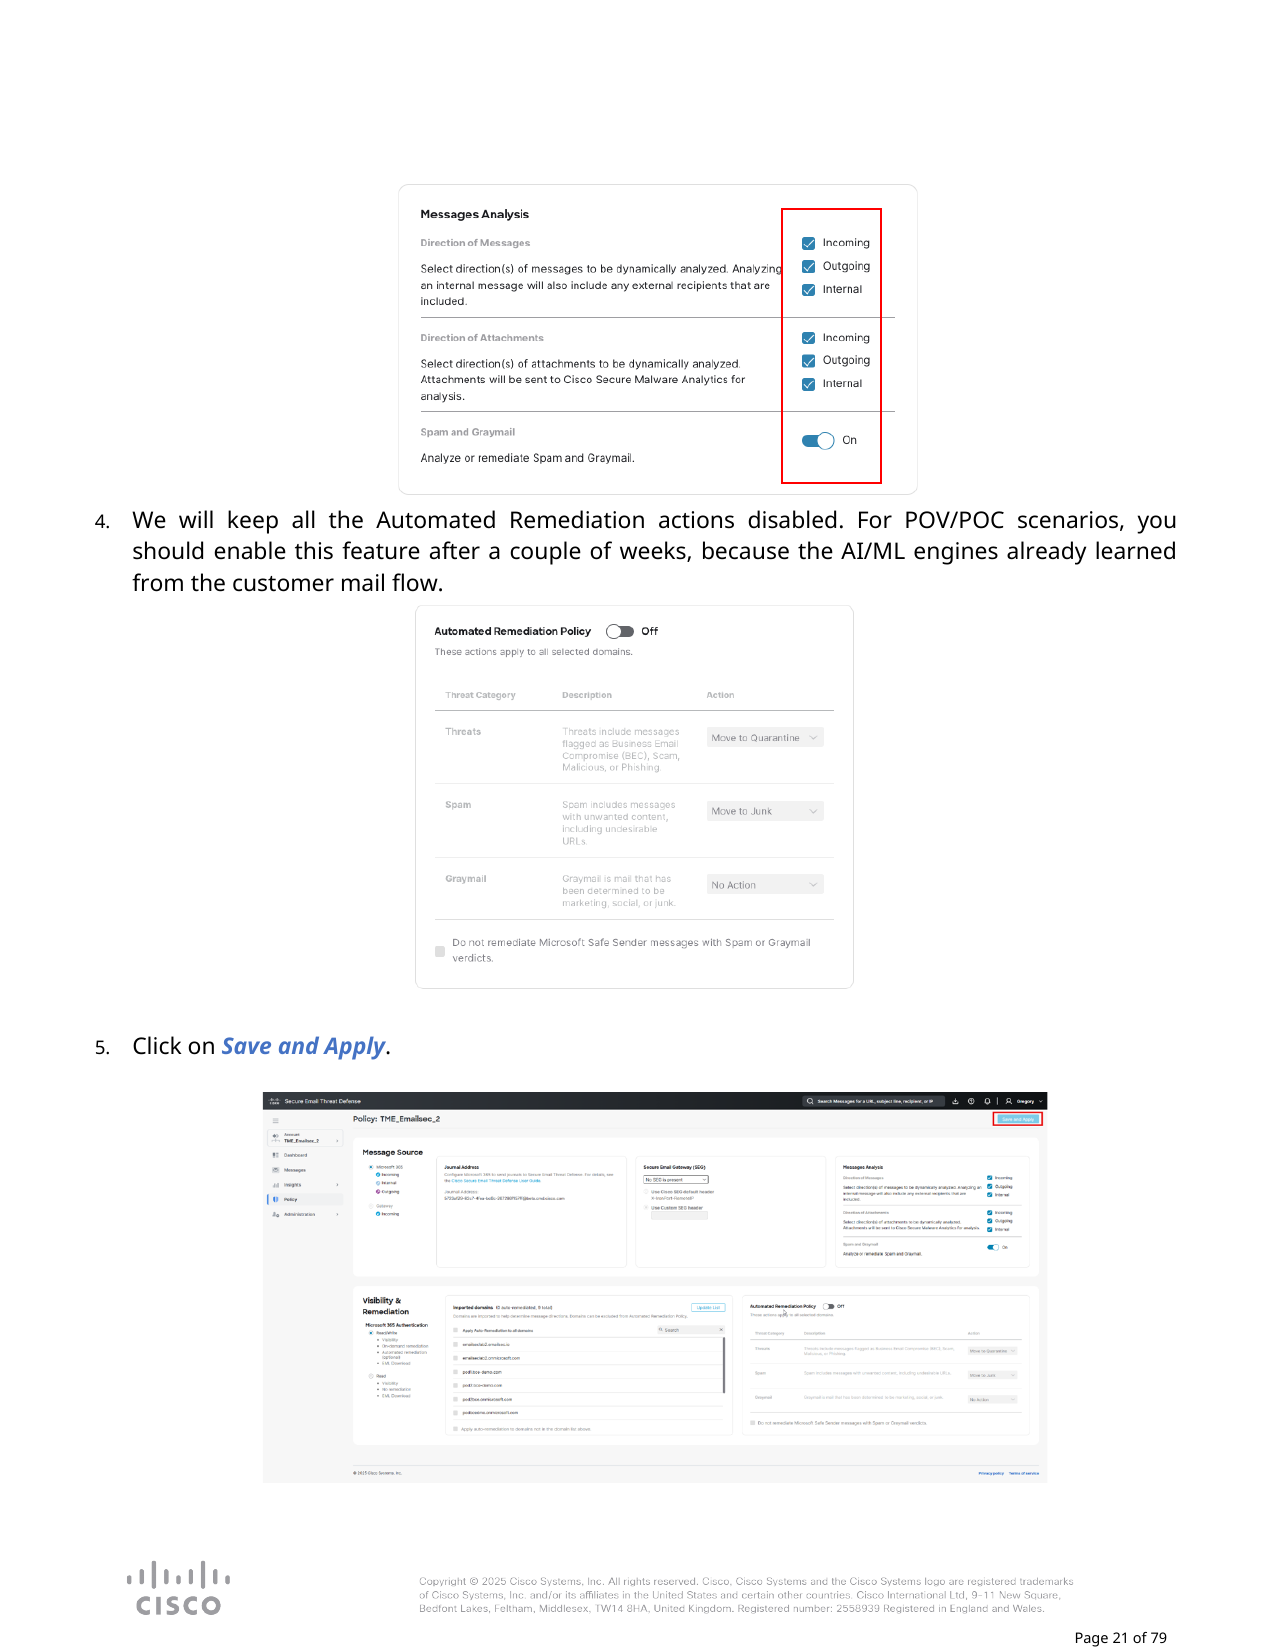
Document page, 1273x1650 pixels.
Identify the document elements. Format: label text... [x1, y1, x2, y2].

list Click on Save and Apply. [94, 1030, 1178, 1061]
picture [262, 1092, 1048, 1483]
picture [121, 1554, 1079, 1617]
picture [386, 177, 931, 504]
picture [405, 597, 868, 1001]
list We will keep all the Automated Remediation actions disabled. For POV/POC scenarios, you should enable this feature after a couple of weeks, because the AI/ML engines already learned from the customer mail flow. [94, 504, 1178, 598]
